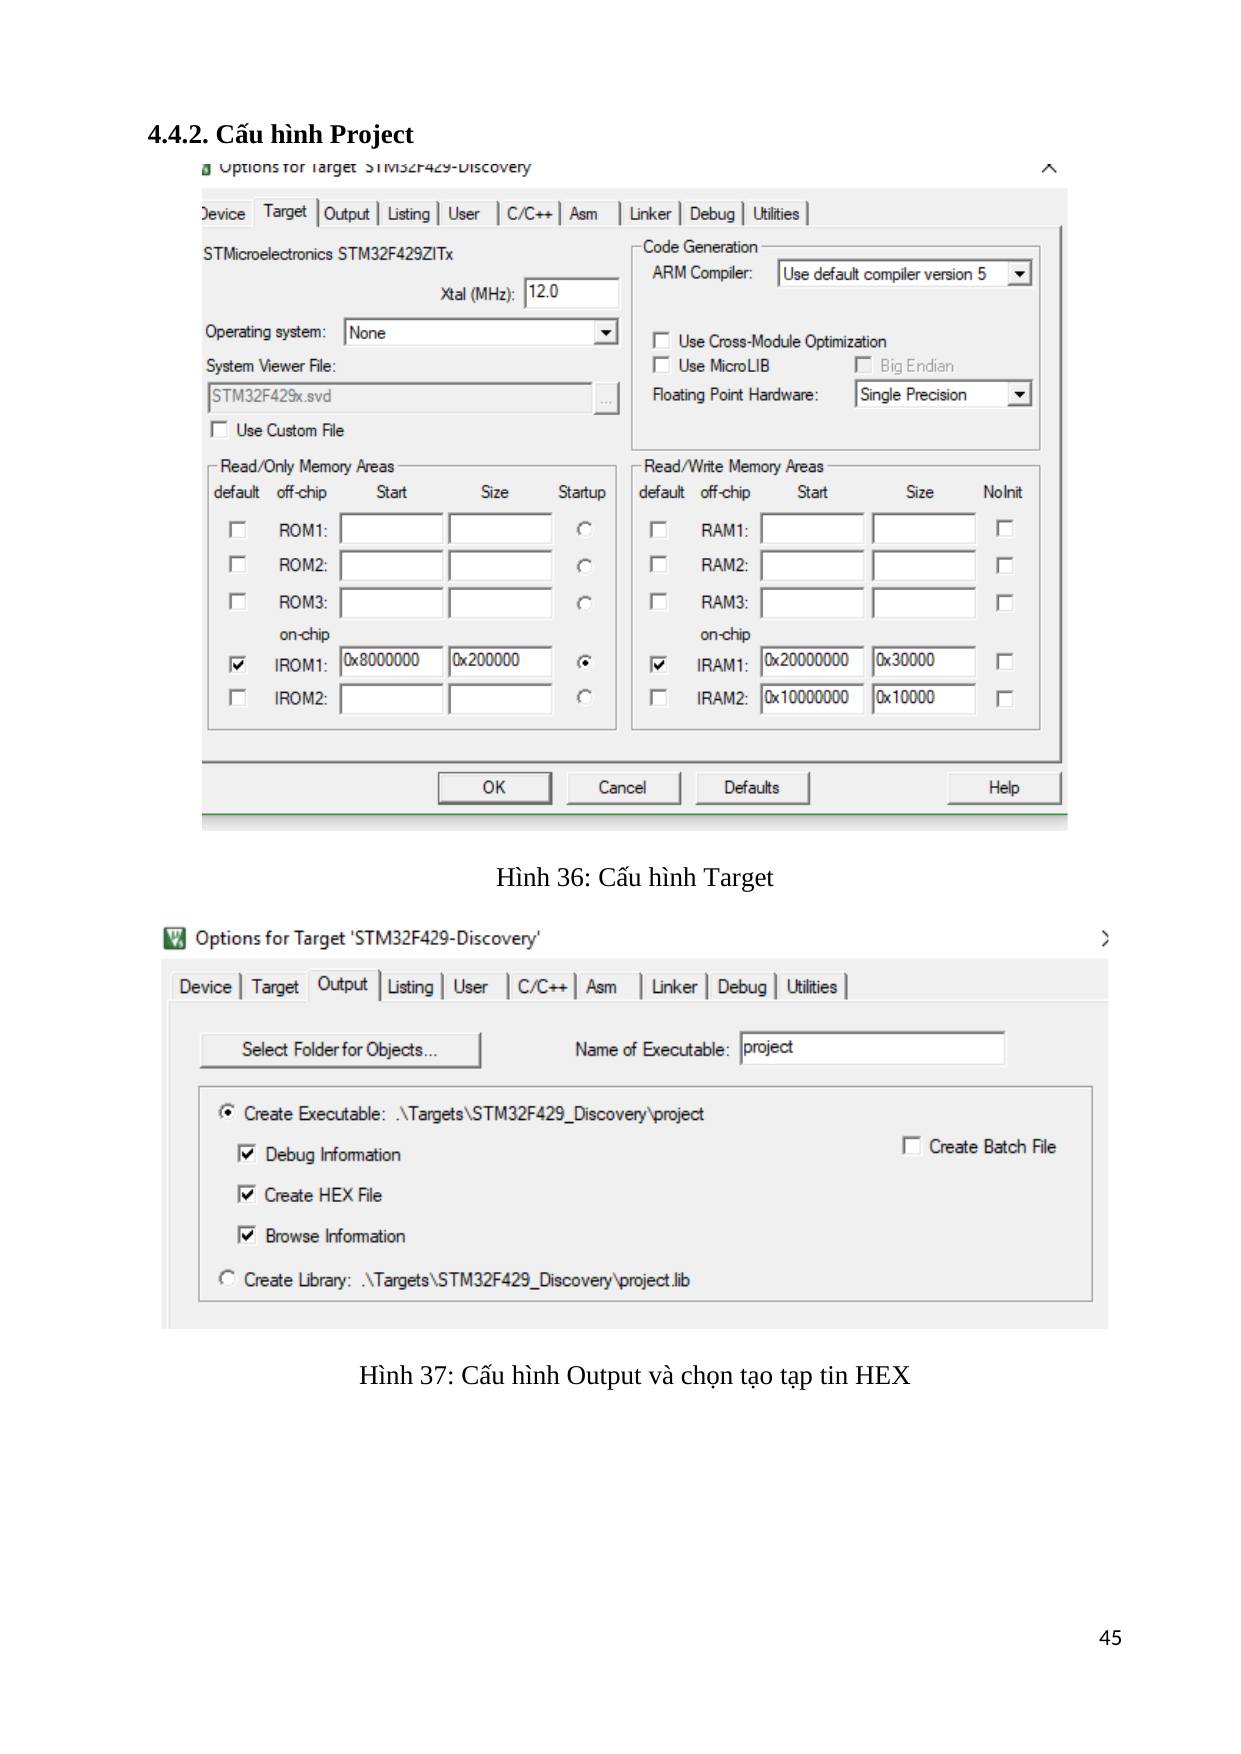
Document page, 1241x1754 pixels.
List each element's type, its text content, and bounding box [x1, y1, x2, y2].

picture [161, 924, 1109, 1329]
text Hình 37: Cấu hình Output và chọn tạo tạp tin HEX [148, 1359, 1122, 1391]
subtitle 4.4.2. Cấu hình Project [148, 118, 1122, 149]
text Hình 36: Cấu hình Target [148, 861, 1122, 892]
picture [202, 164, 1068, 831]
